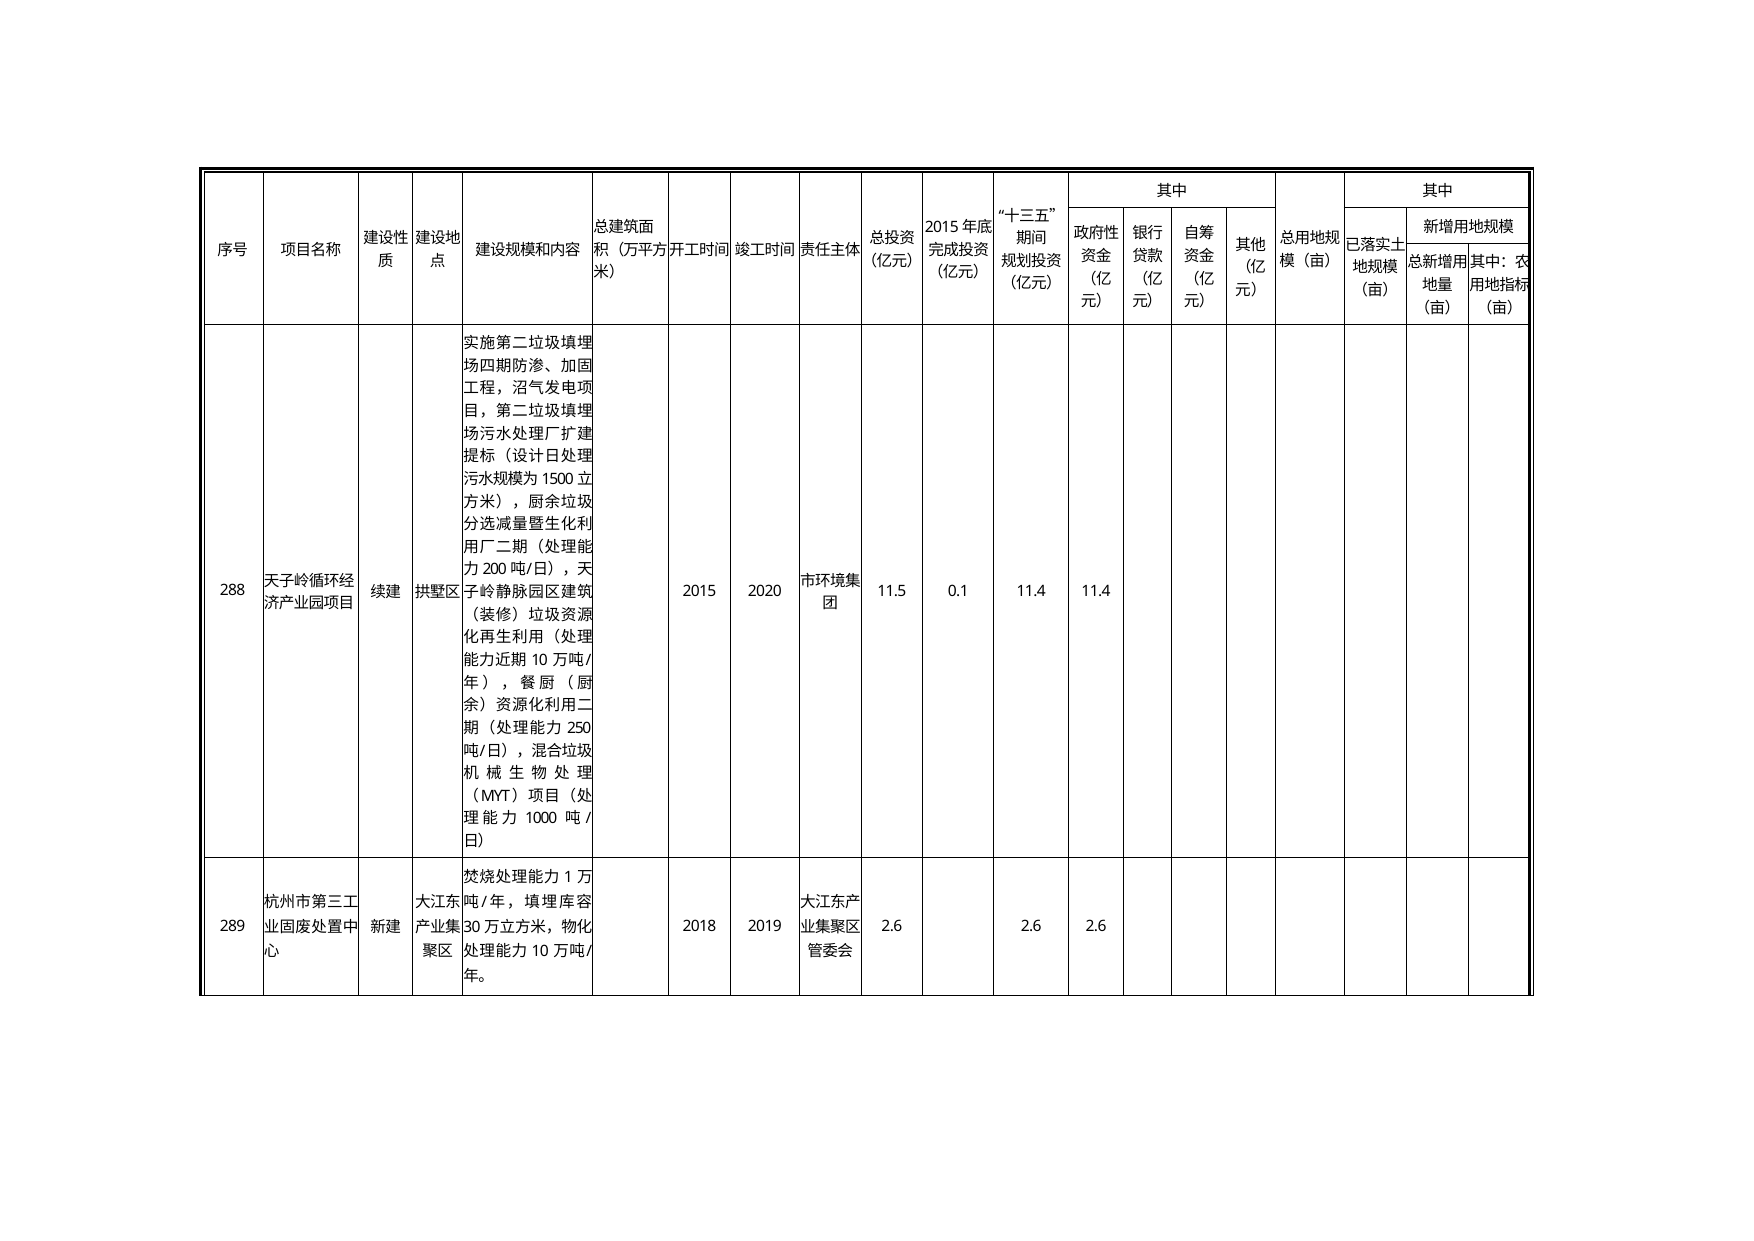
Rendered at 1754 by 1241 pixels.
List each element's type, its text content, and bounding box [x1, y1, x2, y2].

table_header 开工时间 [669, 173, 730, 323]
table_header 建设规模和内容 [463, 173, 592, 323]
table_header 2015年底完成投资（亿元） [923, 173, 993, 323]
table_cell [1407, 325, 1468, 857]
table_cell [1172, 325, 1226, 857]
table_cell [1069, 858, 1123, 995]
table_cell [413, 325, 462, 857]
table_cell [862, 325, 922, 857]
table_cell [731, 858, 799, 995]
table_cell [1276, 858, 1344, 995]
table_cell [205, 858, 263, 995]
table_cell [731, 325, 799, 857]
table_header 建设地点 [413, 173, 462, 323]
table_cell 政府性资金 （亿元） [1069, 208, 1123, 323]
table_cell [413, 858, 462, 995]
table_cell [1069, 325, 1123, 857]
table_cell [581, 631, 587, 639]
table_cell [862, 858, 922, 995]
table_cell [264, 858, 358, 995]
table_header 项目名称 [264, 173, 358, 323]
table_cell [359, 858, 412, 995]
table_header 责任主体 [800, 173, 861, 323]
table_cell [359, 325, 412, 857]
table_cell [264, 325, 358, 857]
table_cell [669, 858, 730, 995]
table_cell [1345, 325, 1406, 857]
table_header 其中 [1069, 173, 1275, 207]
table_cell 新增用地规模 [1407, 208, 1528, 243]
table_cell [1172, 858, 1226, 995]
table_cell 其中：农用地指标 （亩） [1469, 244, 1528, 323]
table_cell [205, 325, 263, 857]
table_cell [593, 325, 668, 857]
table_header 总投资（亿元） [862, 173, 922, 323]
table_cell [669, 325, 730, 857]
table_cell 总新增用地量 （亩） [1407, 244, 1468, 323]
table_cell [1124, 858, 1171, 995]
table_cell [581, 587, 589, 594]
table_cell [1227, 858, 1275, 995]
table_cell 其他 （亿元） [1227, 208, 1275, 323]
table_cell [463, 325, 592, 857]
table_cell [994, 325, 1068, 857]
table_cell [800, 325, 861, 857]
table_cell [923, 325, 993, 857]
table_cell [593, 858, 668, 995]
table_header 序号 [205, 173, 263, 323]
table_header 建设性质 [359, 173, 412, 323]
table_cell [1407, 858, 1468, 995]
table_cell 银行 贷款 （亿元） [1124, 208, 1171, 323]
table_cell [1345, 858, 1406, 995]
table_header “十三五”期间 规划投资 （亿元） [994, 173, 1068, 323]
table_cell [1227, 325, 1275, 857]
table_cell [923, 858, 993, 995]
table_header 竣工时间 [731, 173, 799, 323]
table_cell 已落实土地规模 （亩） [1345, 208, 1406, 323]
table_header 其中 [1345, 173, 1528, 207]
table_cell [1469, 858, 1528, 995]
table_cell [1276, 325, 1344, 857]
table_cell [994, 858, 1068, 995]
table_header 总建筑面积（万平方米） [593, 173, 668, 323]
table_header 总用地规模（亩） [1276, 173, 1344, 323]
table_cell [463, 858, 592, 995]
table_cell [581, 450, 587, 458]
table_cell 自筹 资金 （亿元） [1172, 208, 1226, 323]
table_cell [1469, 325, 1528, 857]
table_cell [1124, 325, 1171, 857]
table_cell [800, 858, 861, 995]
